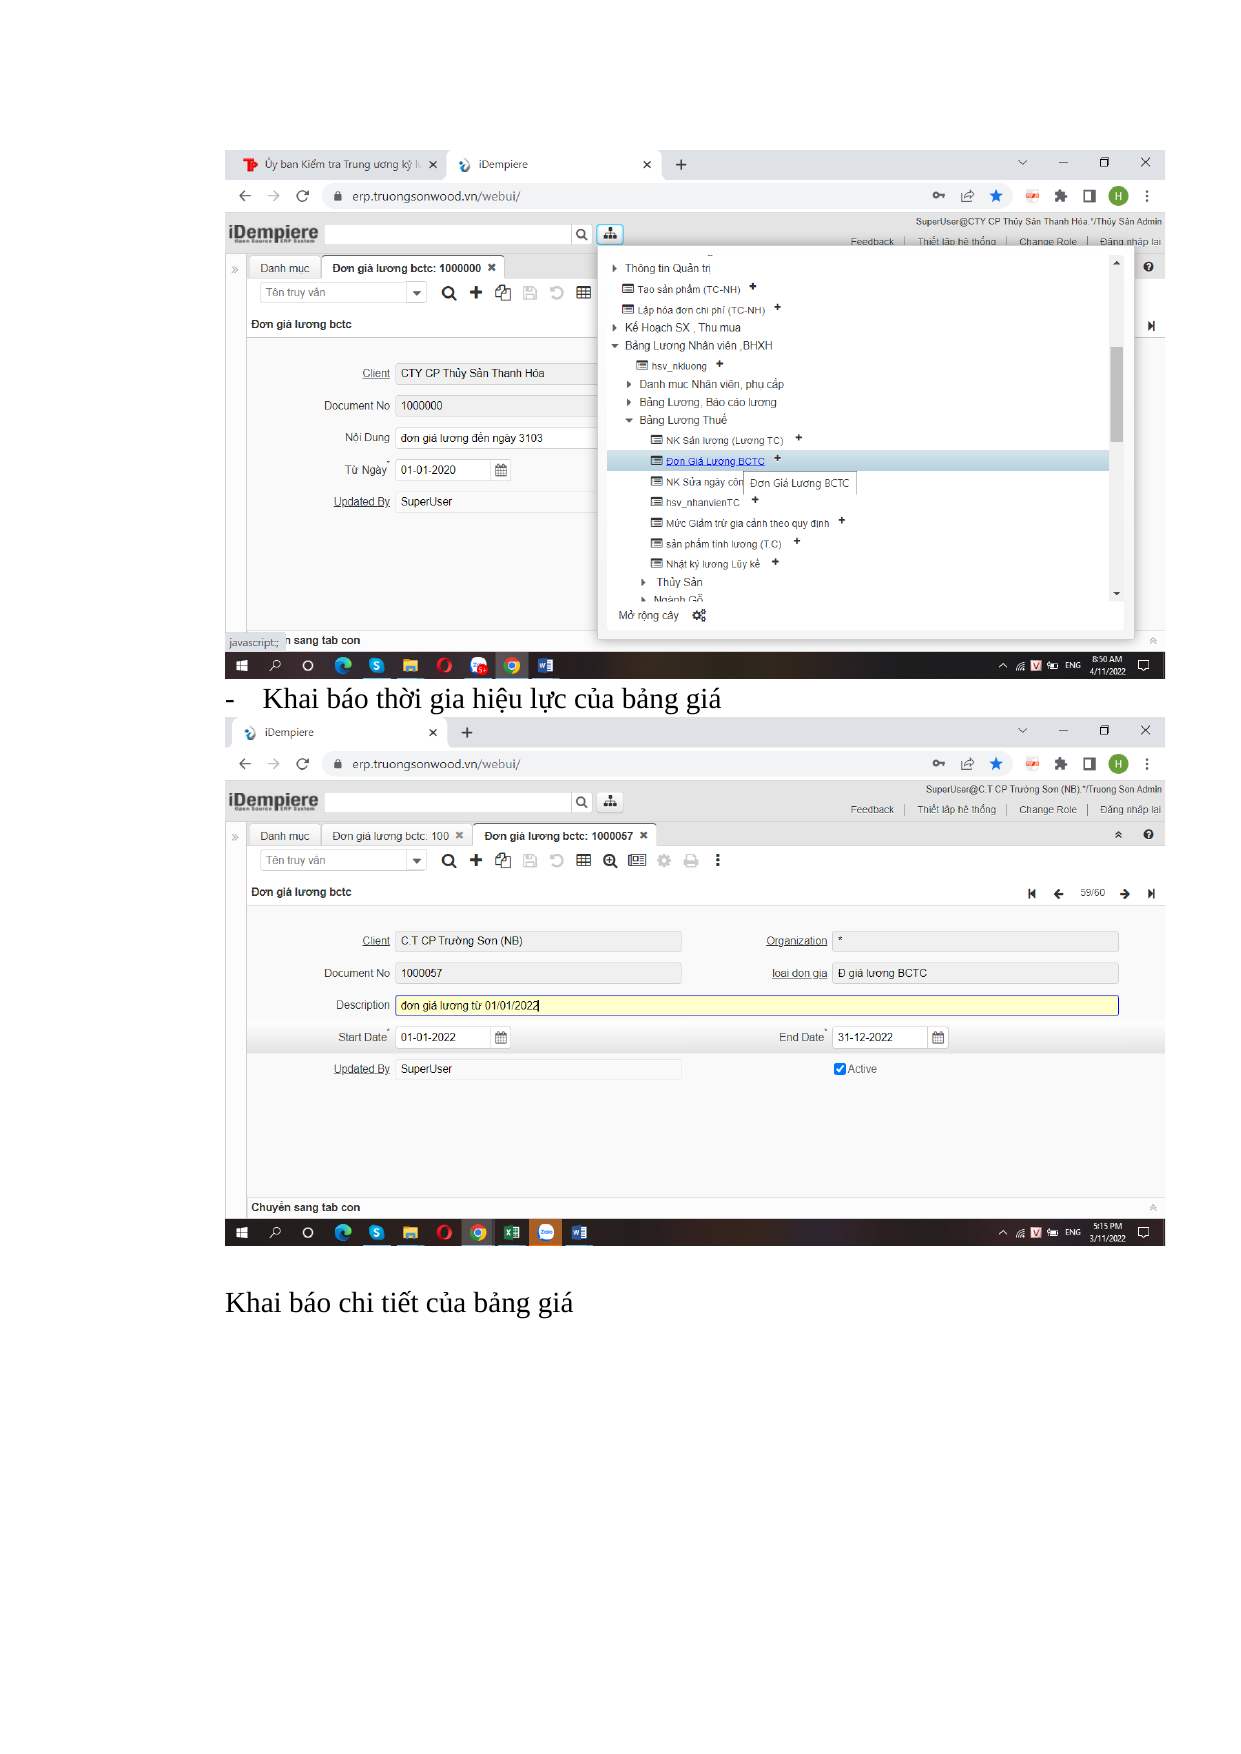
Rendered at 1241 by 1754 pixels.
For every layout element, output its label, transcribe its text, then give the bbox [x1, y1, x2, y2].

picture [225, 150, 1166, 679]
list Khai báo thời gia hiệu lực của bảng giá [225, 681, 1090, 715]
list Khai báo chi tiết của bảng giá [225, 1285, 1090, 1318]
picture [225, 717, 1166, 1246]
